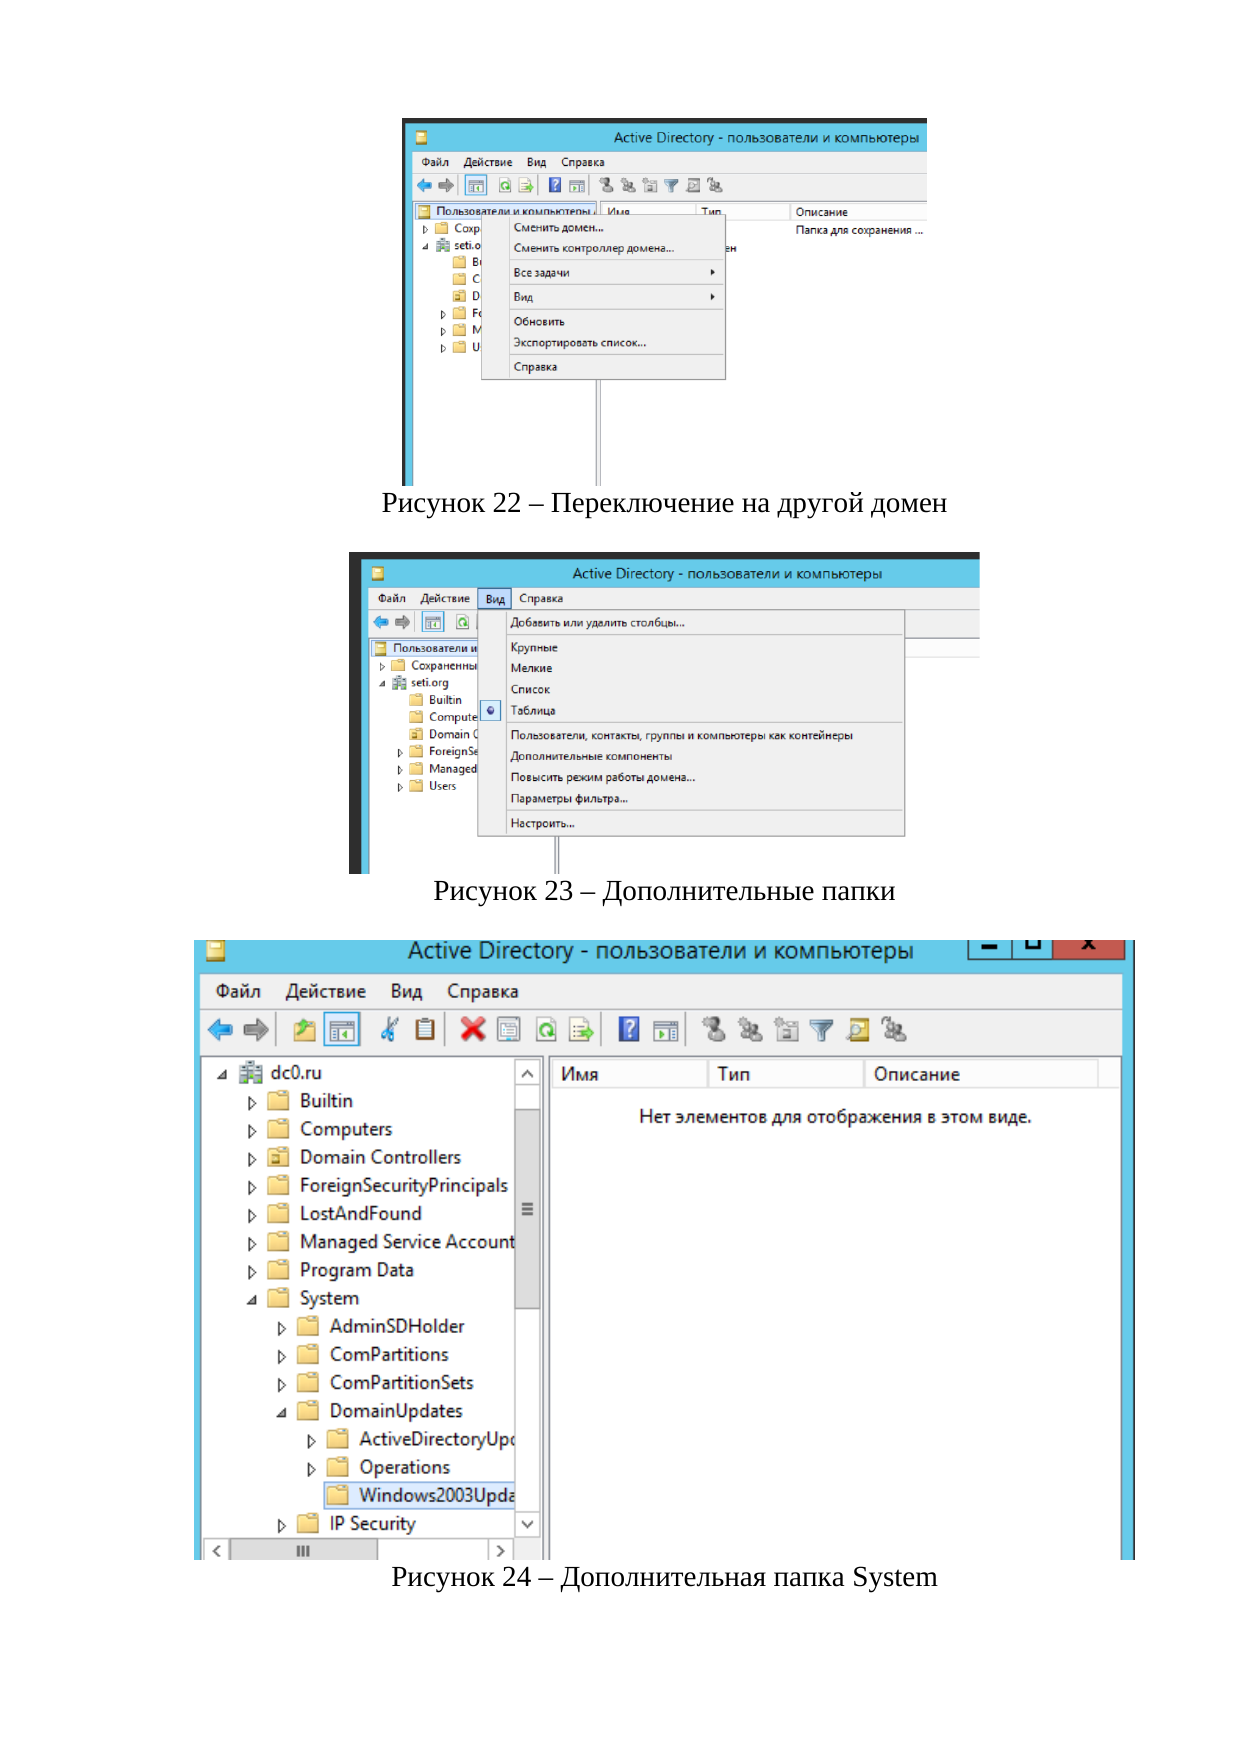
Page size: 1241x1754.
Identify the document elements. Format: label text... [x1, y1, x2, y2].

text Рисунок 22 – Переключение на другой домен [177, 485, 1152, 519]
text Рисунок 23 – Дополнительные папки [177, 873, 1152, 907]
picture [194, 940, 1135, 1560]
text Рисунок 24 – Дополнительная папка System [177, 1559, 1152, 1593]
picture [349, 552, 980, 874]
picture [402, 118, 927, 486]
